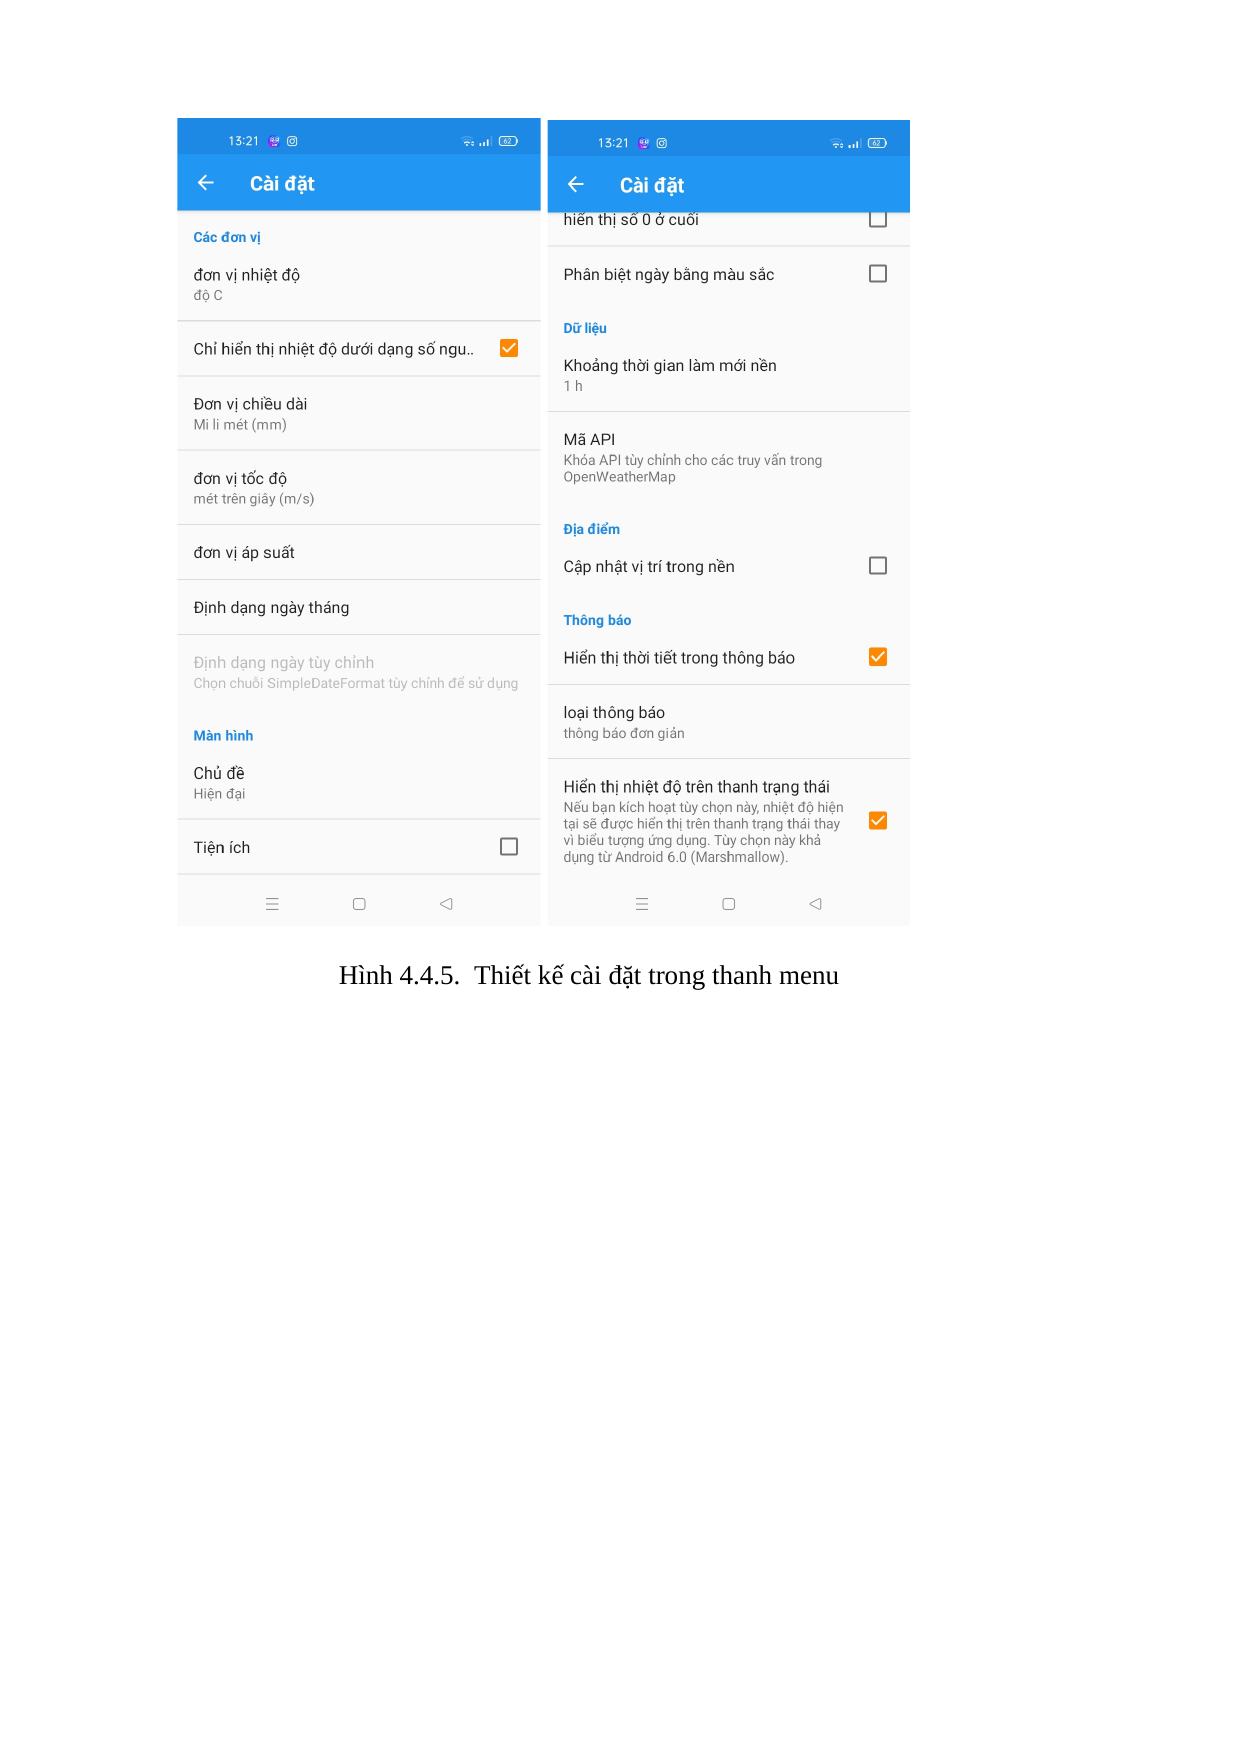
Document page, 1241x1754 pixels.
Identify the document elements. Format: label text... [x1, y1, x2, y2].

text Hình 4.4.5. Thiết kế cài đặt trong thanh menu [130, 959, 1047, 991]
picture [547, 120, 910, 926]
picture [177, 118, 541, 926]
